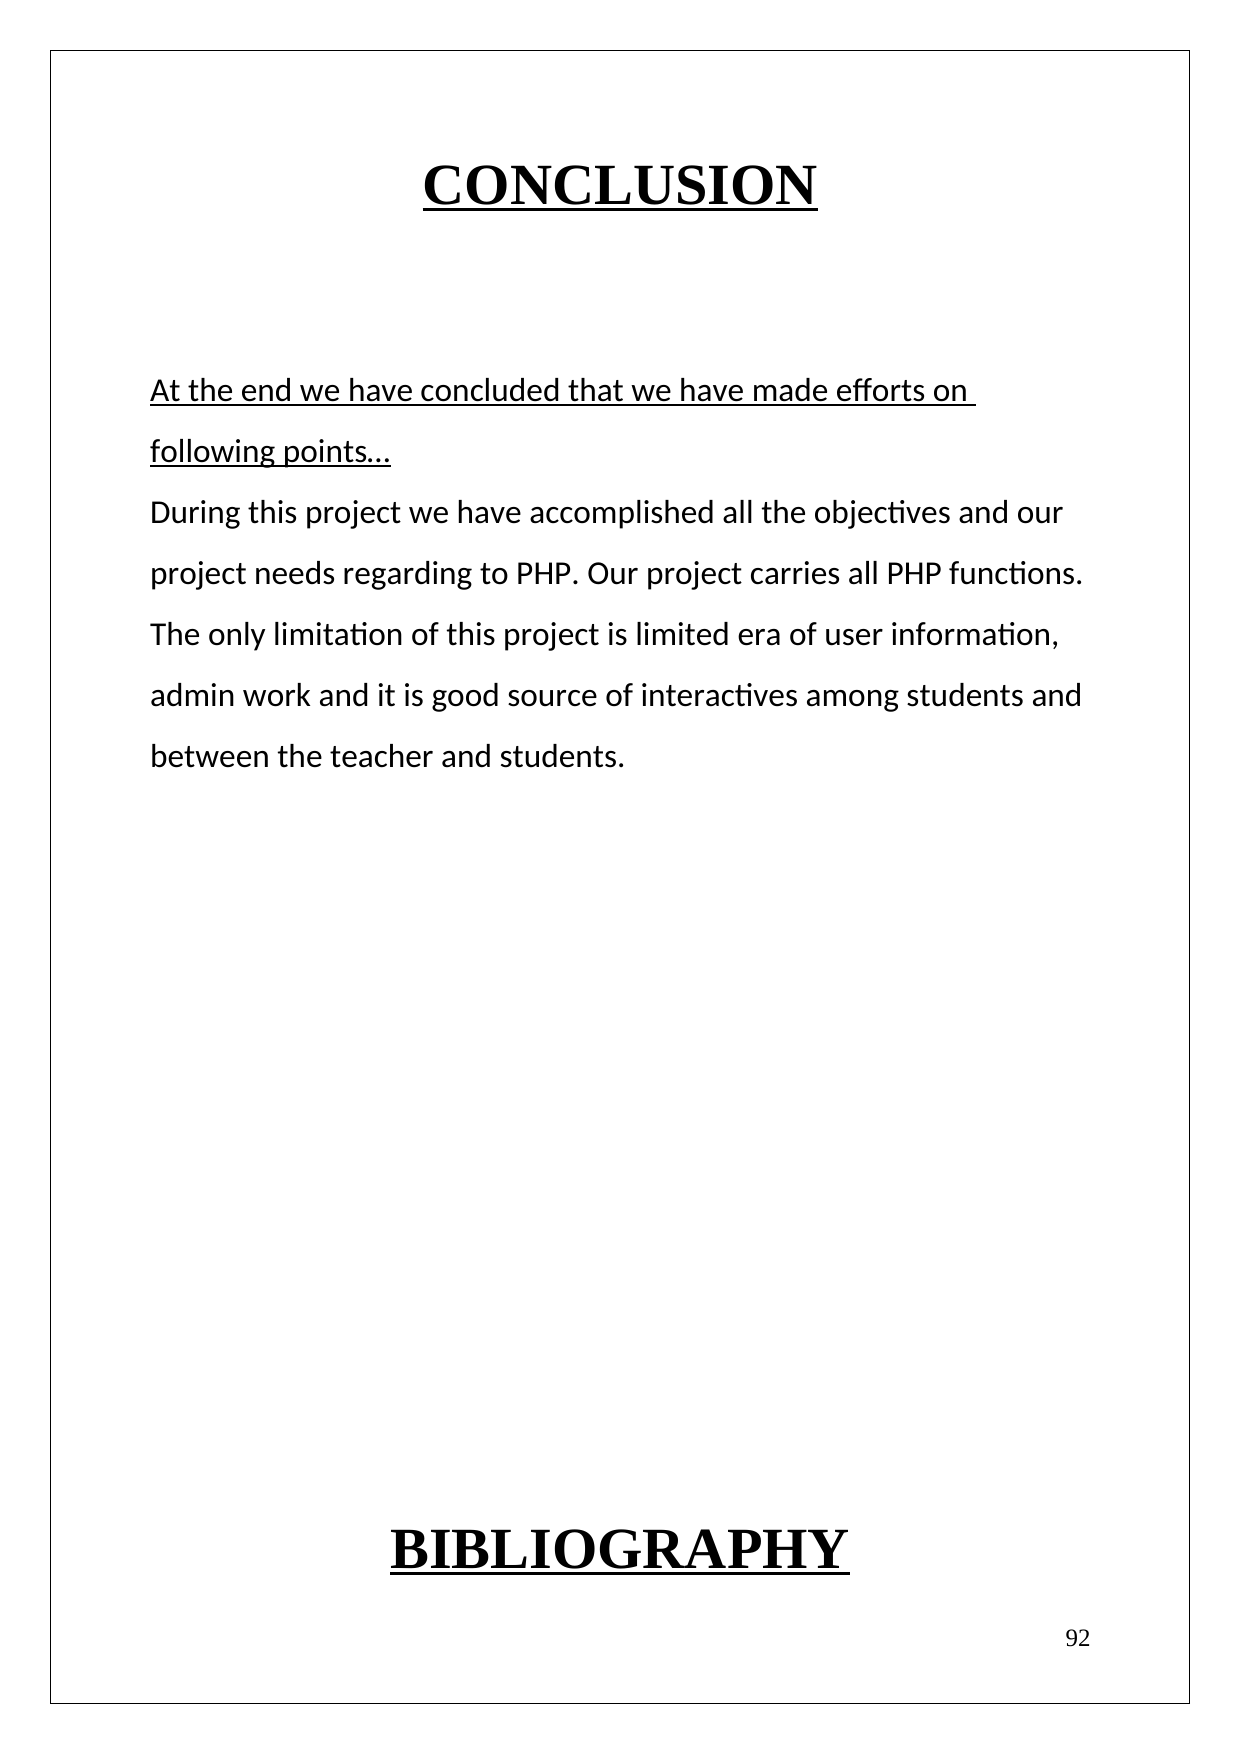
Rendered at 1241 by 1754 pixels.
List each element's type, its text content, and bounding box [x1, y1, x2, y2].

text During this project we have accomplished all the objectives and our project needs regarding to PHP. Our project carries all PHP functions. The only limitation of this project is limited era of user information, admin work and it is good source of interactives among students and between the teacher and students. [150, 491, 1090, 776]
text BIBLIOGRAPHY [150, 1514, 1090, 1581]
text At the end we have concluded that we have made efforts on following points… [150, 369, 1090, 471]
text CONCLUSION [150, 150, 1090, 217]
